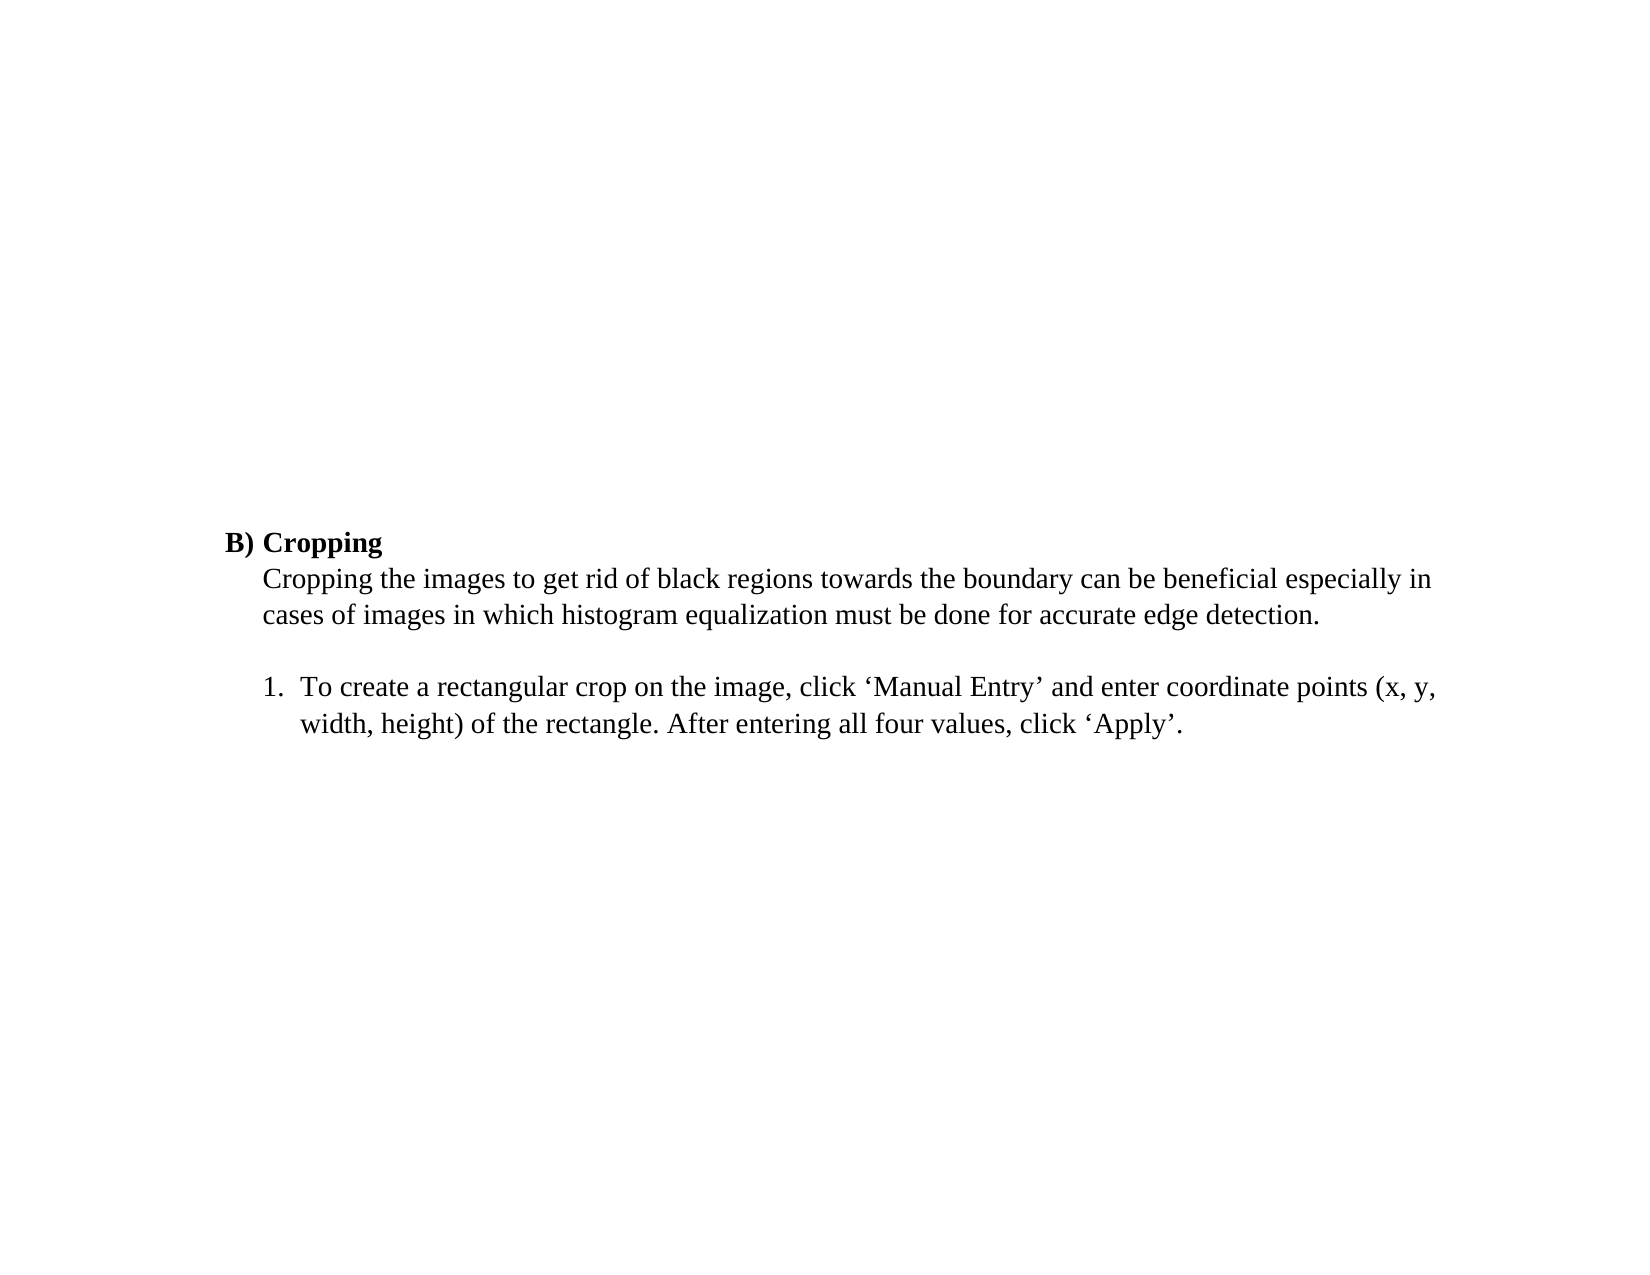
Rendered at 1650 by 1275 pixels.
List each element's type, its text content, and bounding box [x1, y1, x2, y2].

list Cropping [225, 525, 1500, 558]
list Cropping the images to get rid of black regions towards the boundary can be beneficial especially in cases of images in which histogram equalization must be done for accurate edge detection. [262, 561, 1500, 631]
list To create a rectangular crop on the image, click ‘Manual Entry’ and enter coordinate points (x, y, width, height) of the rectangle. After entering all four values, click ‘Apply’. [262, 669, 1500, 739]
